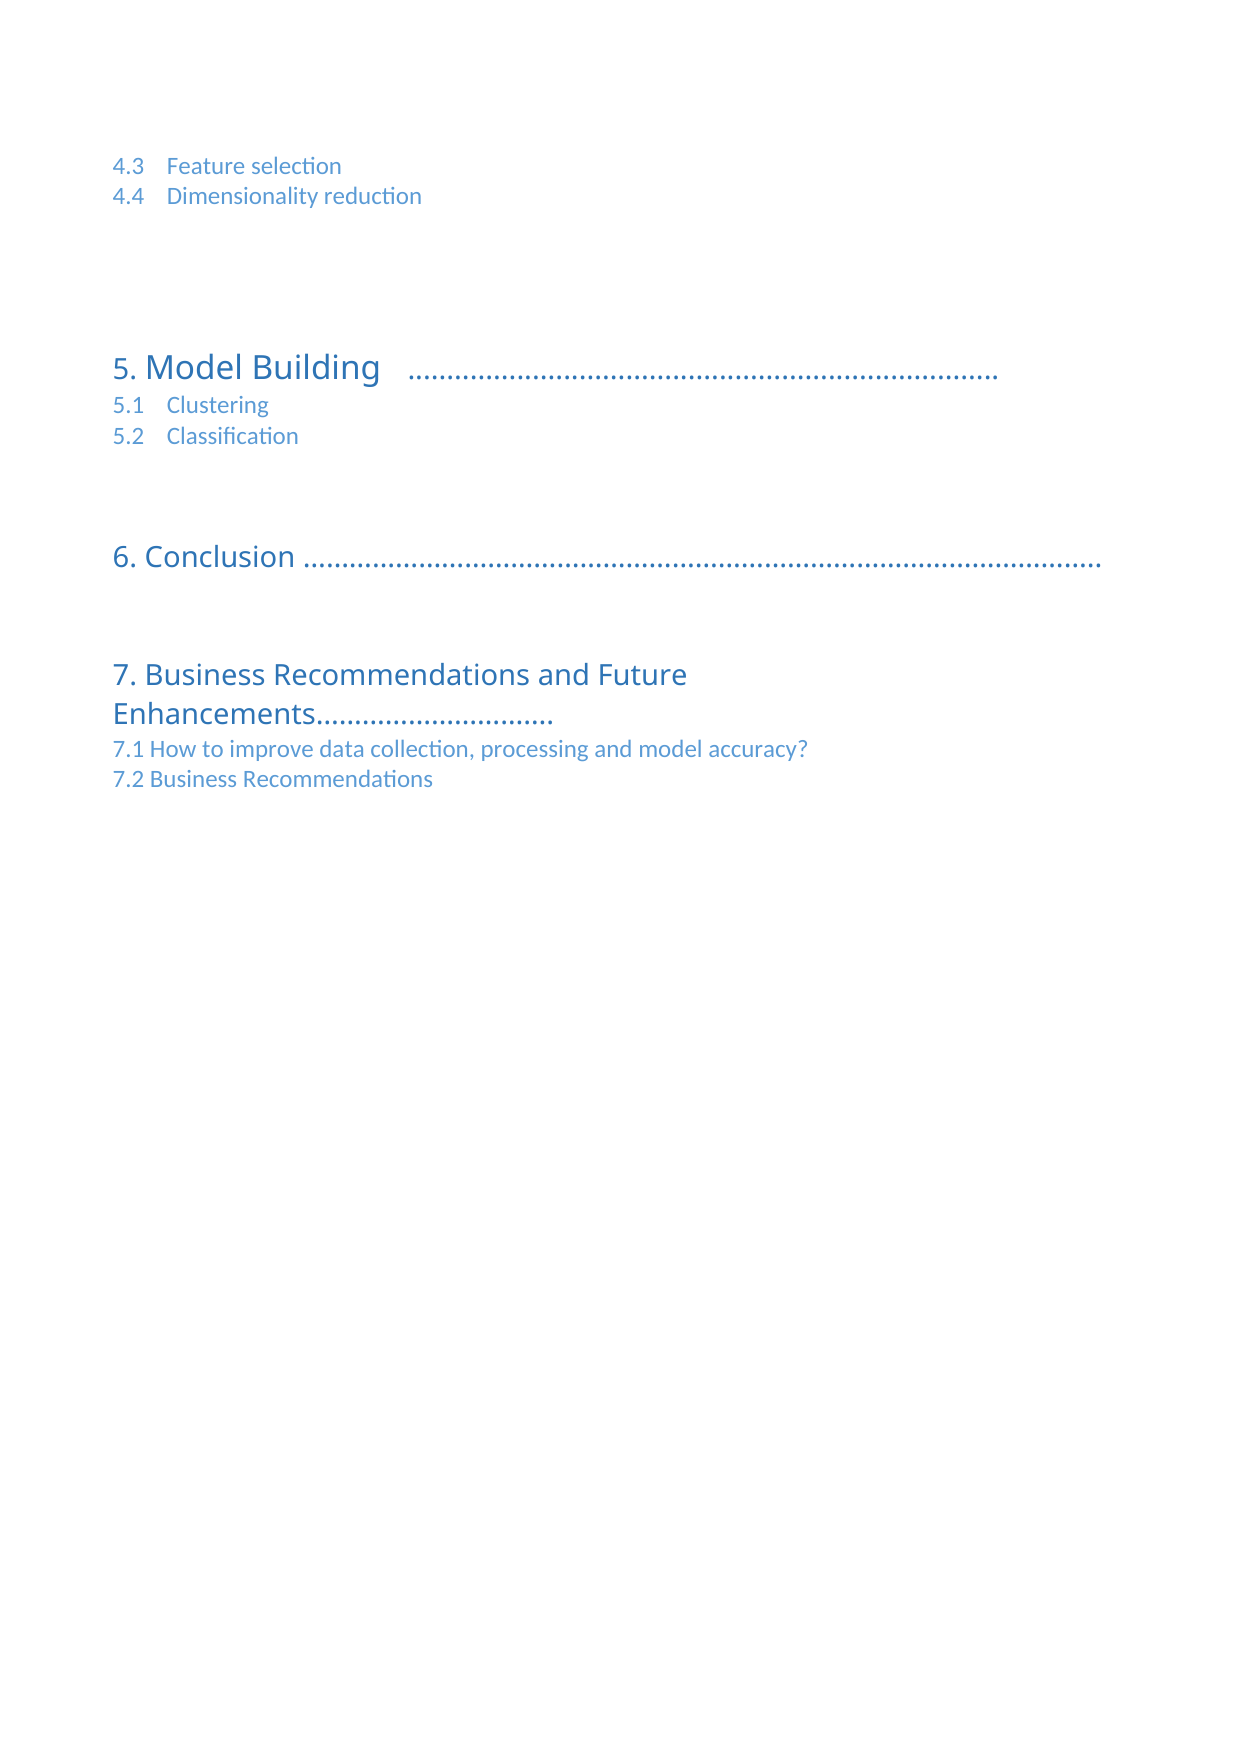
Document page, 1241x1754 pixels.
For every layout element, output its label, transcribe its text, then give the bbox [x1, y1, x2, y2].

subtitle 7. Business Recommendations and Future Enhancements…………………………. [112, 654, 1128, 733]
text 5.2 Classification [112, 420, 1128, 450]
text 4.3 Feature selection [112, 150, 1128, 181]
text 7.2 Business Recommendations [112, 764, 1128, 794]
text 4.4 Dimensionality reduction [112, 181, 1128, 211]
text 5.1 Clustering [112, 389, 1128, 420]
text 7.1 How to improve data collection, processing and model accuracy? [112, 733, 1128, 764]
subtitle 5. Model Building ............................................................................ [112, 344, 1128, 389]
subtitle 6. Conclusion ………………………………………………………………………………………….. [112, 536, 1128, 576]
